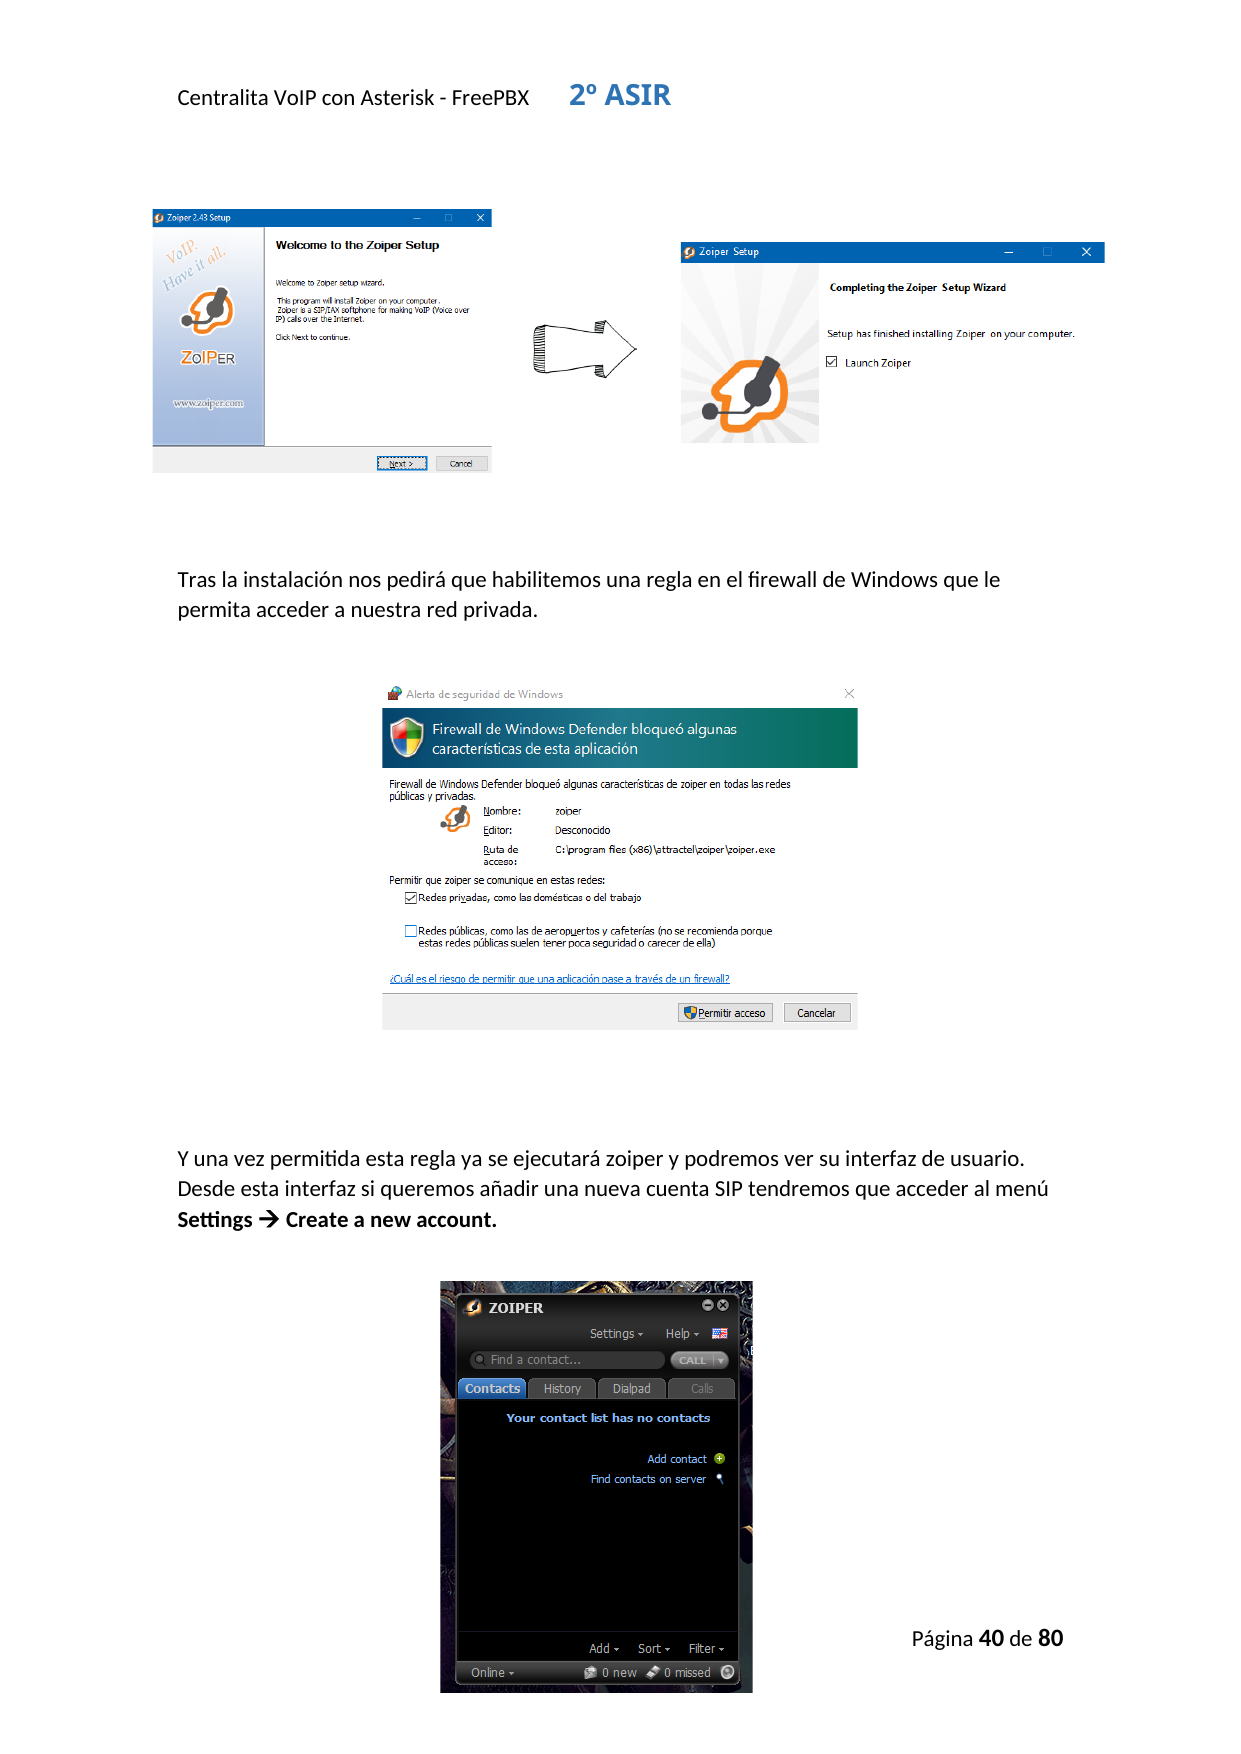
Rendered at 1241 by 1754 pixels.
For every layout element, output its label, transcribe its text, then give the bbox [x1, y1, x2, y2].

picture [440, 1281, 753, 1693]
picture [680, 242, 1105, 443]
picture [531, 295, 639, 403]
text Y una vez permitida esta regla ya se ejecutará zoiper y podremos ver su interfaz de usuario. Desde esta interfaz si queremos añadir una nueva cuenta SIP tendremos que acceder al menú Settings Create a new account. [177, 1144, 1063, 1233]
picture [152, 209, 492, 473]
text Tras la instalación nos pedirá que habilitemos una regla en el firewall de Windows que le permita acceder a nuestra red privada. [177, 565, 1063, 623]
picture [382, 683, 858, 1030]
